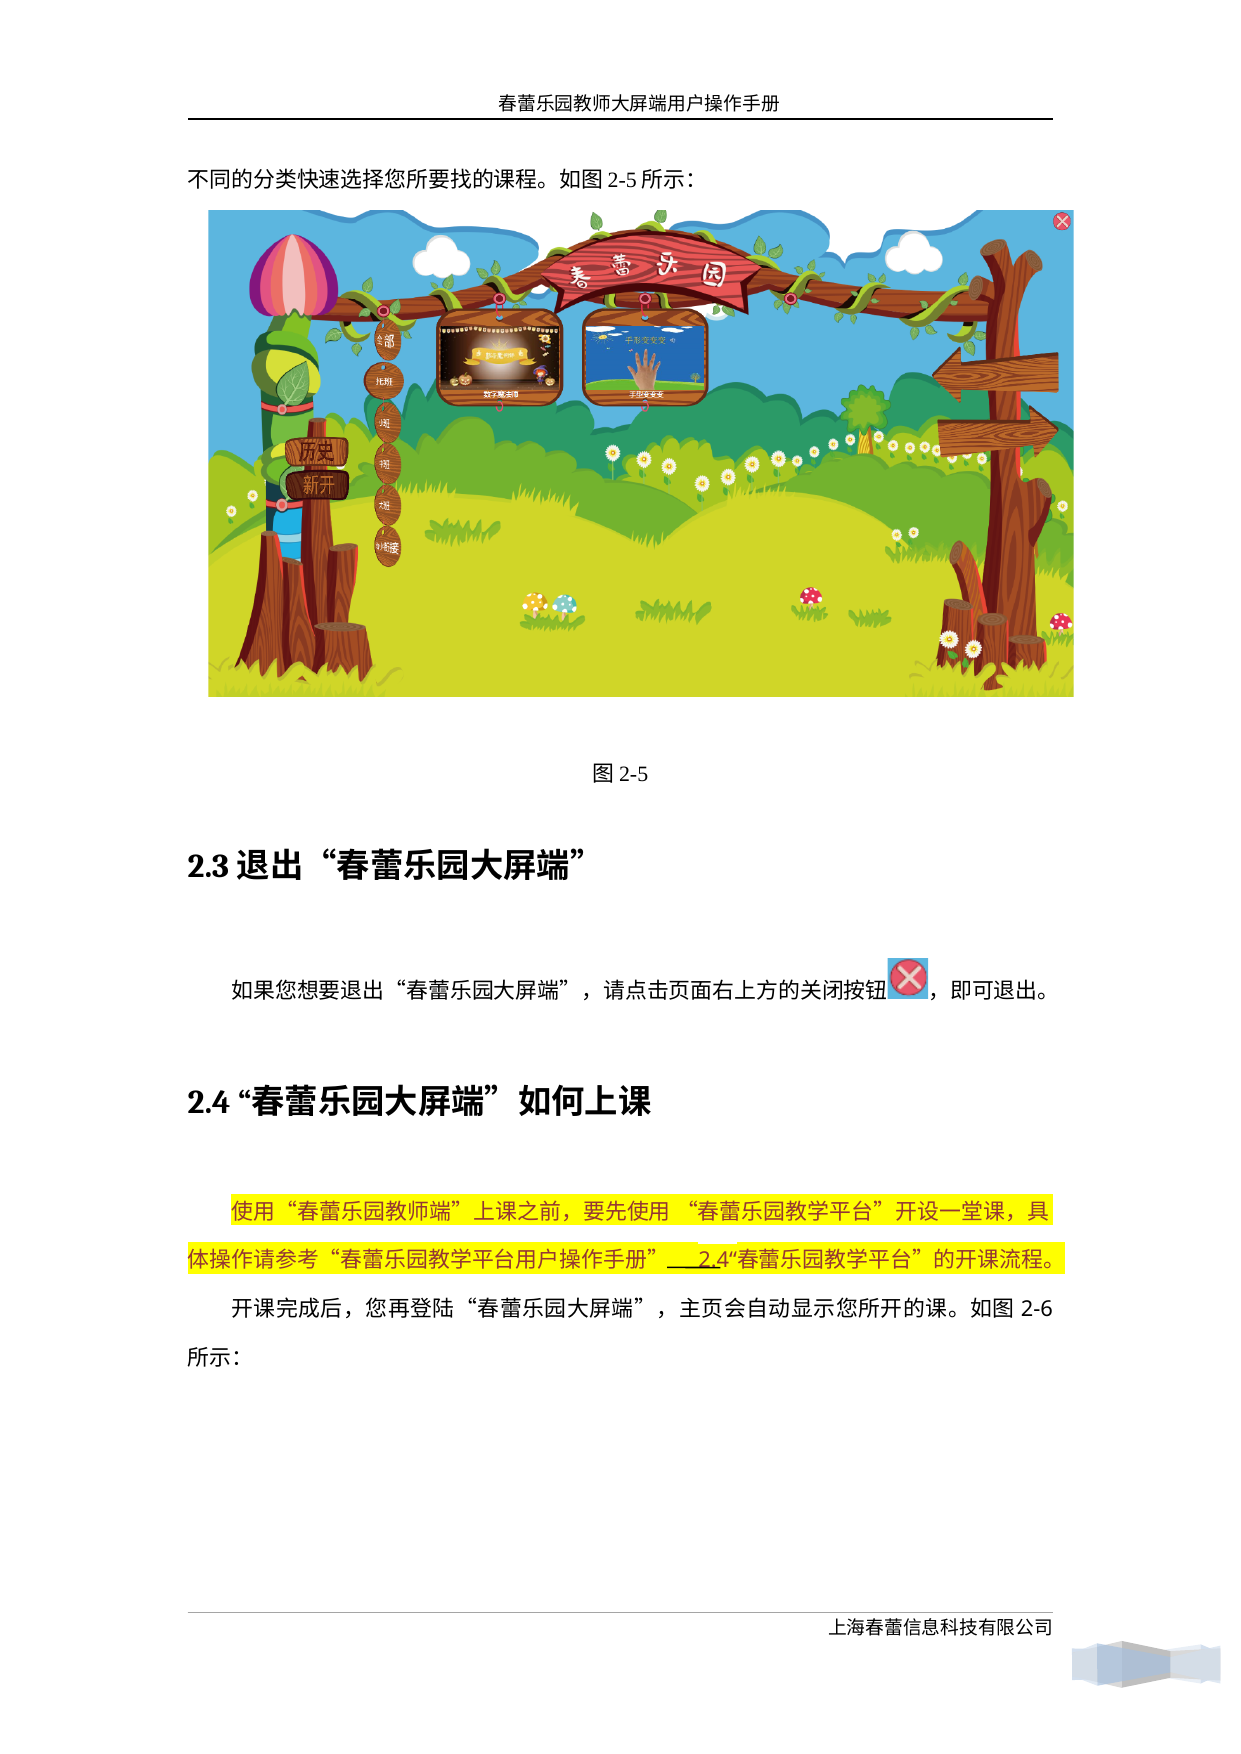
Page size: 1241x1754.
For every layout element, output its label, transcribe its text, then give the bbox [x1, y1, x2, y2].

picture [887, 958, 929, 999]
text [187, 162, 1053, 194]
subtitle 2.4 “春蕾乐园大屏端”如何上课 [187, 1066, 1053, 1131]
picture [208, 210, 1074, 697]
text 图 2-5 [187, 756, 1053, 788]
text 使用“春蕾乐园教师端”上课之前，要先使用 “春蕾乐园教学平台”开设一堂课，具体操作请参考“春蕾乐园教学平台用户操作手册” 2.4“春蕾乐园教学平台”的开课流程。 [187, 1193, 1053, 1274]
text 开课完成后，您再登陆“春蕾乐园大屏端”，主页会自动显示您所开的课。如图2-6所示： [187, 1290, 1053, 1372]
subtitle 2.3 退出“春蕾乐园大屏端” [187, 831, 1053, 896]
text 如果您想要退出“春蕾乐园大屏端”，请点击页面右上方的关闭按钮，即可退出。 [187, 958, 1053, 1023]
